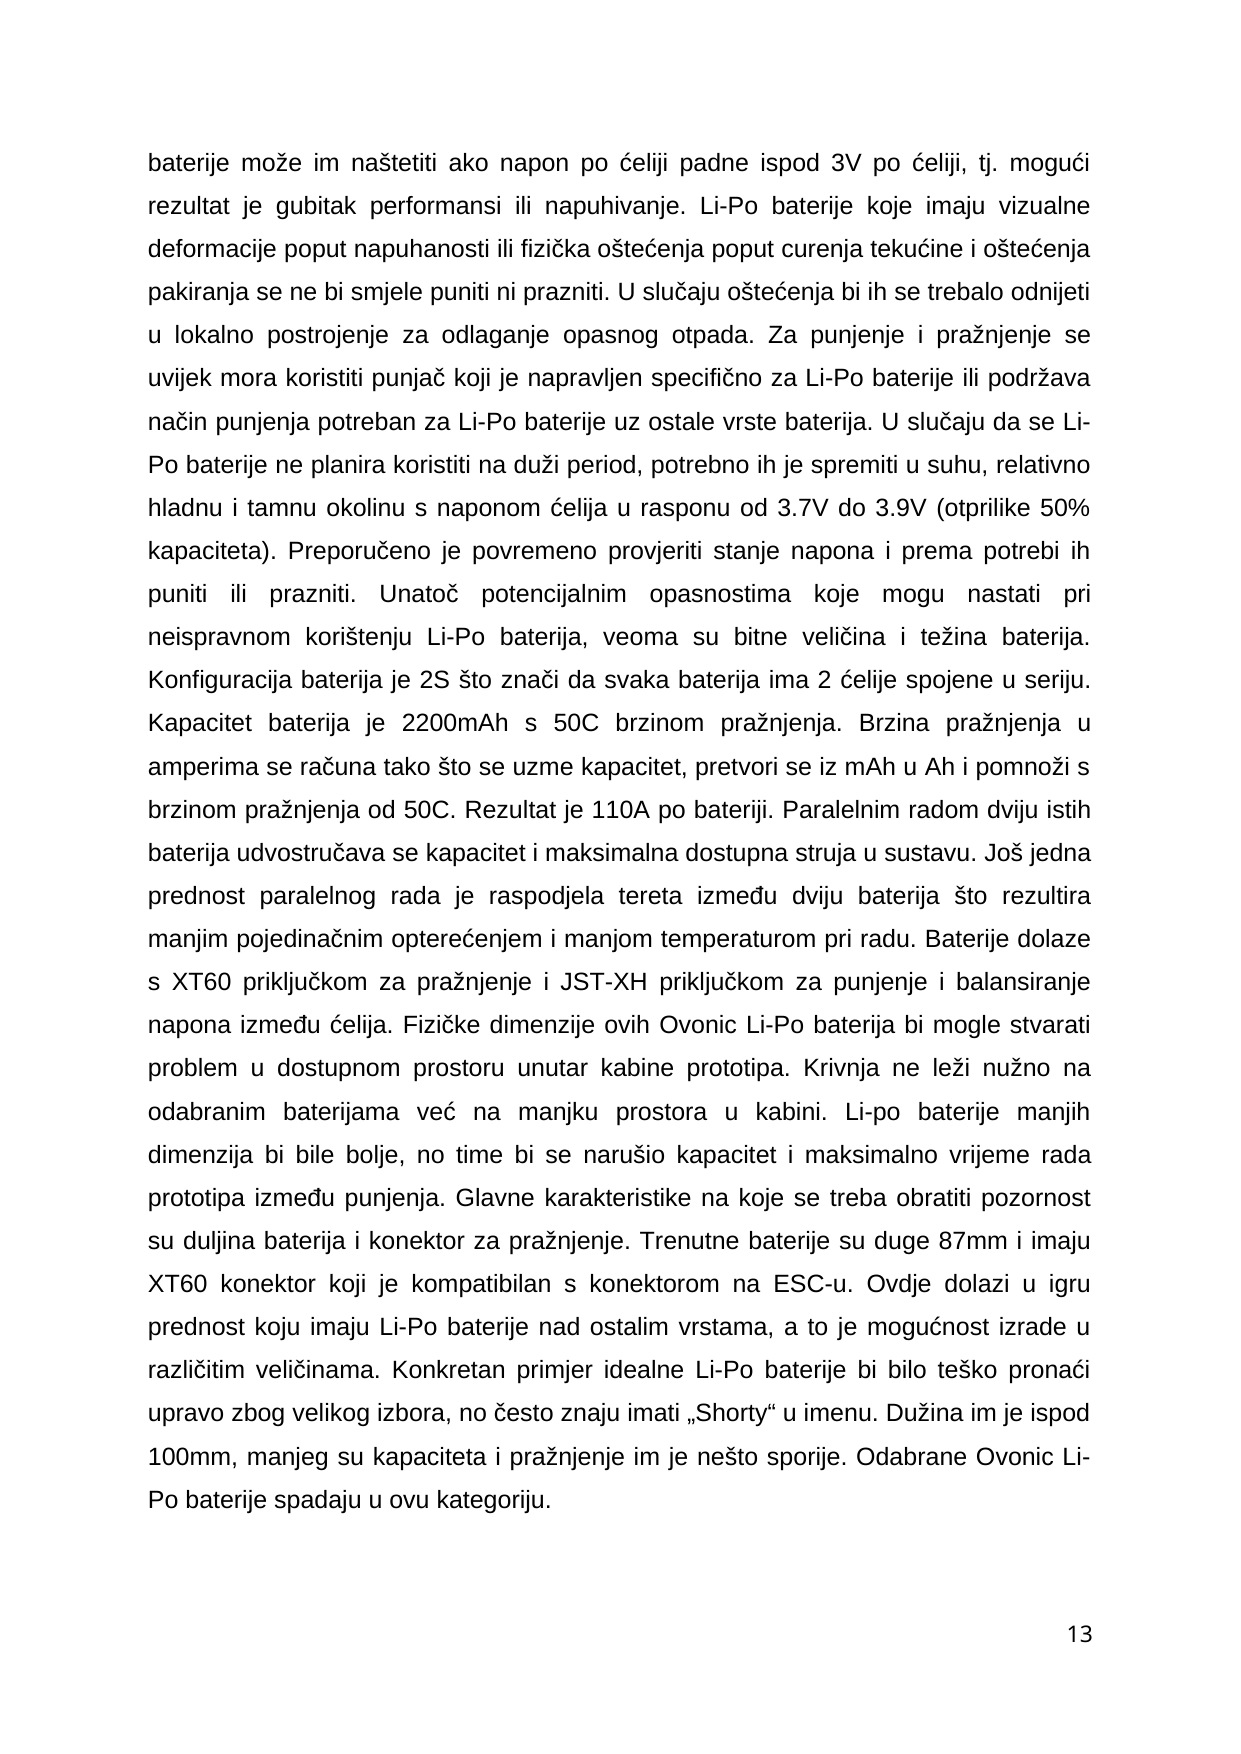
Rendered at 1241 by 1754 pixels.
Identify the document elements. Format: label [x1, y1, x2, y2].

text [148, 148, 1092, 1513]
